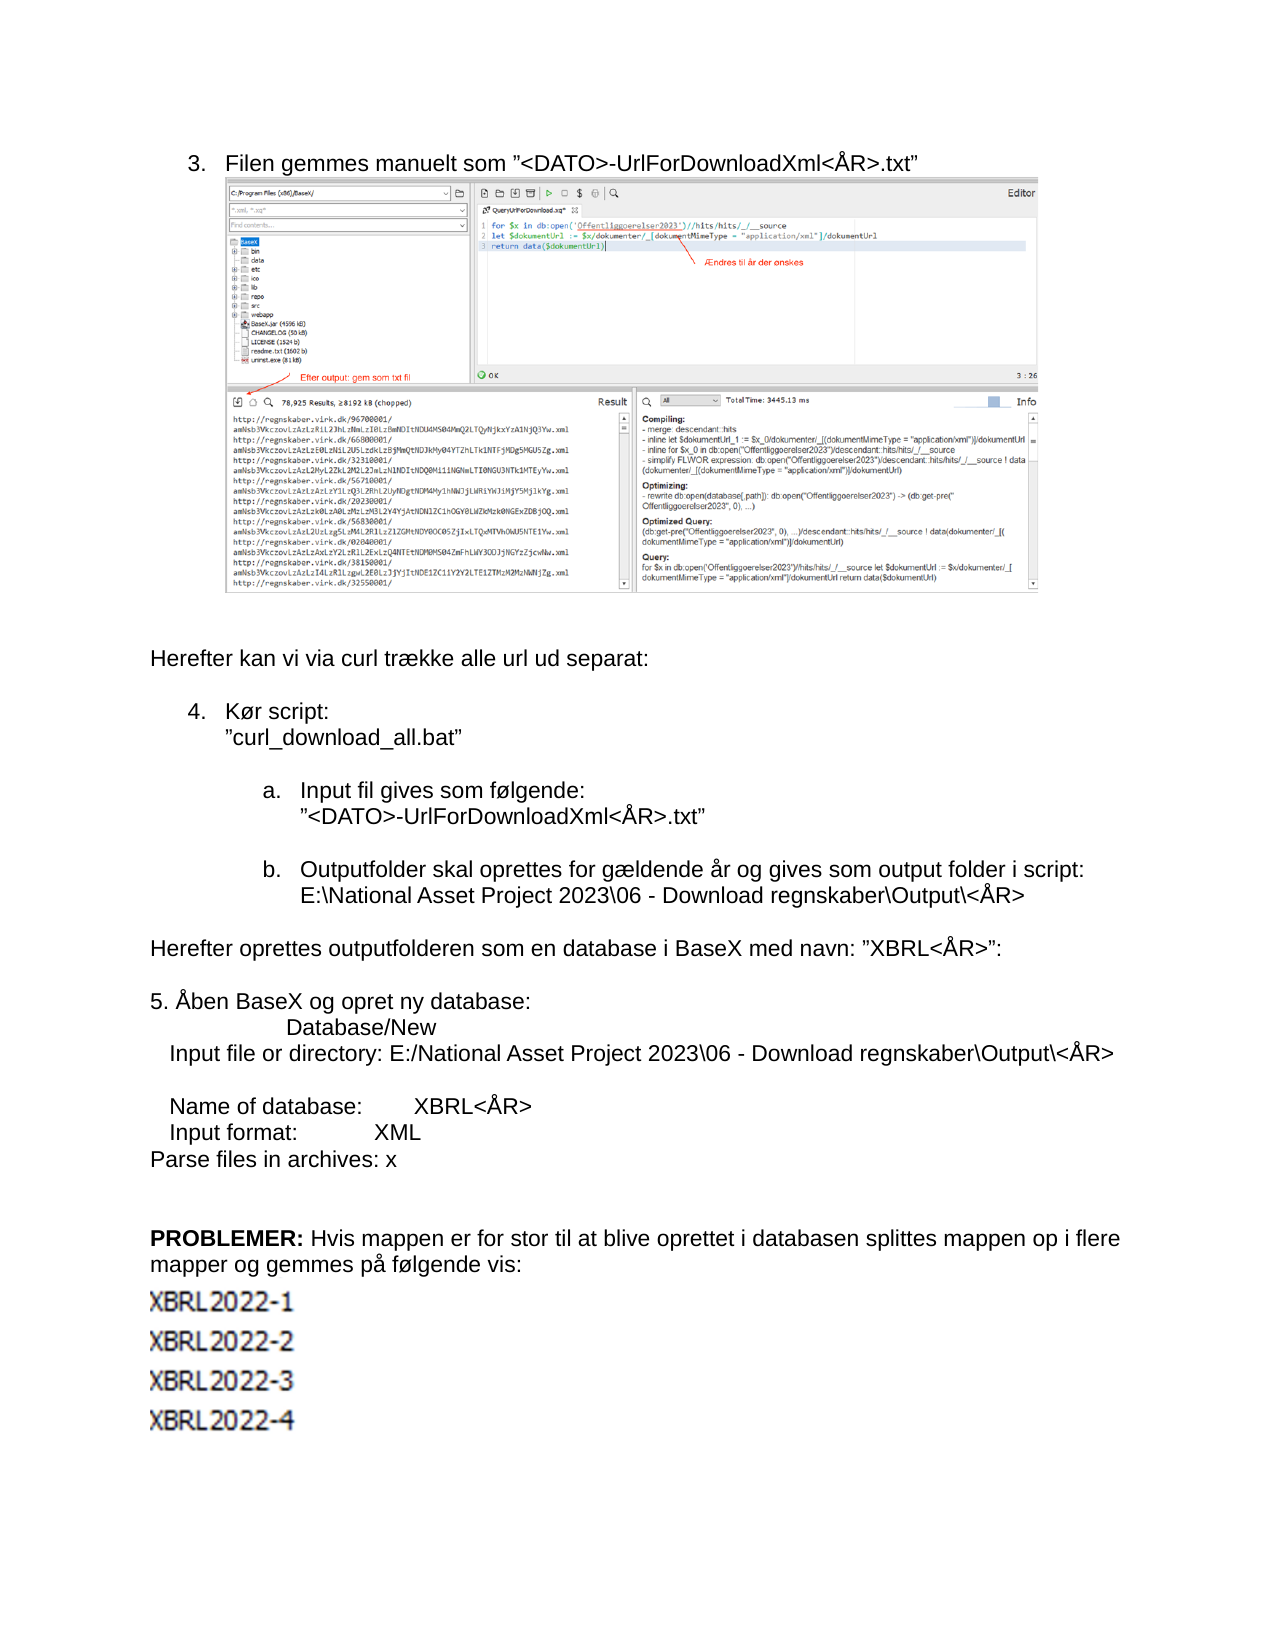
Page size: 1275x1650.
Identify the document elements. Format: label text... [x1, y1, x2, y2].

picture [150, 1277, 341, 1443]
text PROBLEMER: Hvis mappen er for stor til at blive oprettet i databasen splittes mappen op i flere mapper og gemmes på følgende vis: [150, 1172, 1125, 1443]
text Database/New [150, 1014, 1125, 1040]
text 5. Åben BaseX og opret ny database: [150, 988, 1125, 1014]
text Name of database: XBRL<ÅR> [150, 1093, 1125, 1119]
text Herefter kan vi via curl trække alle url ud separat: [150, 645, 1125, 671]
list Kør script: ”curl_download_all.bat” [187, 698, 1125, 777]
text Input file or directory: E:/National Asset Project 2023\06 - Download regnskaber\Output\<ÅR> [150, 1040, 1125, 1067]
text Herefter oprettes outputfolderen som en database i BaseX med navn: ”XBRL<ÅR>”: [150, 908, 1125, 961]
list Input fil gives som følgende: ”<DATO>-UrlForDownloadXml<ÅR>.txt” [262, 777, 1125, 856]
picture [225, 176, 1039, 593]
text Input format: XML [150, 1119, 1125, 1146]
text Parse files in archives: x [150, 1146, 1125, 1172]
list Outputfolder skal oprettes for gældende år og gives som output folder i script: E:\National Asset Project 2023\06 - Download regnskaber\Output\<ÅR> [262, 856, 1125, 908]
